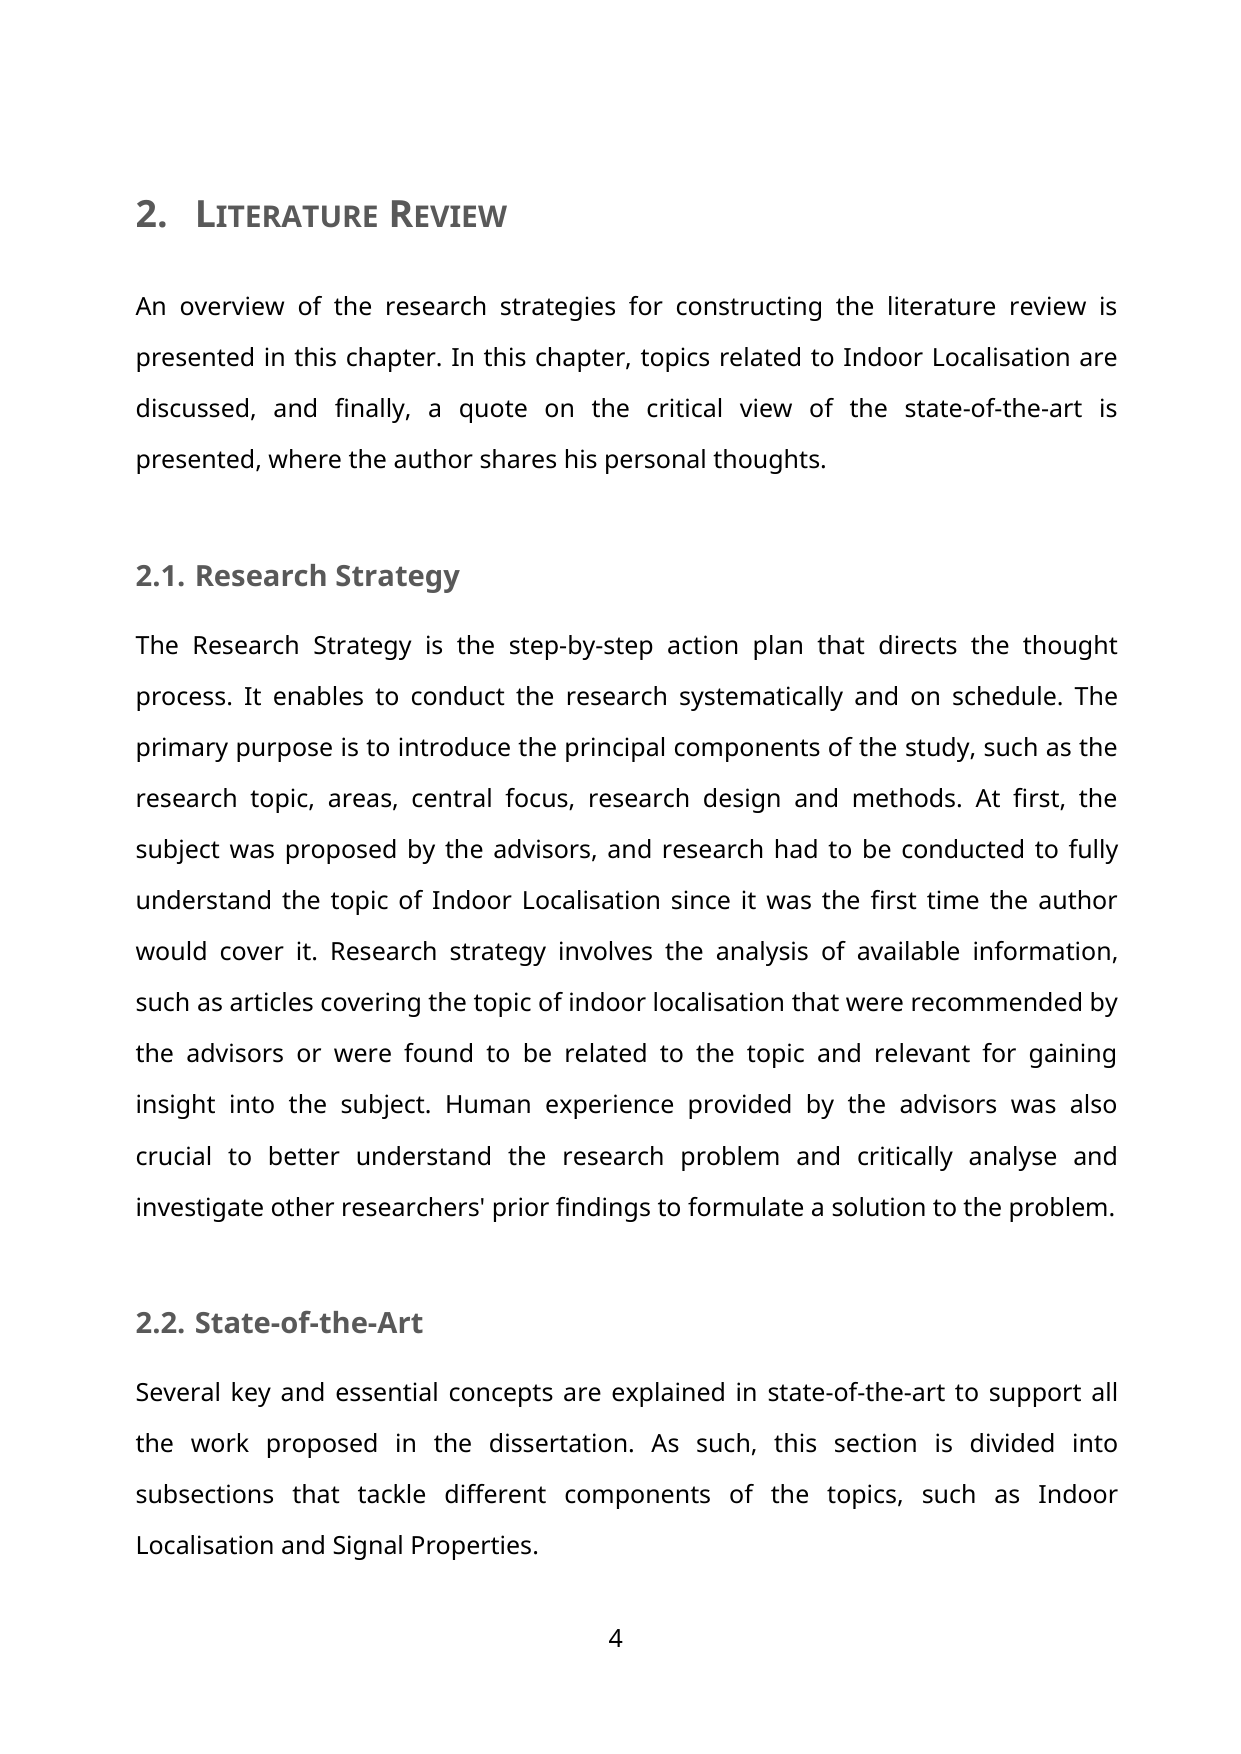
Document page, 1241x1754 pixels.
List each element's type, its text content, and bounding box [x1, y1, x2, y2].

text Several key and essential concepts are explained in state-of-the-art to support all the work proposed in the dissertation. As such, this section is divided into subsections that tackle different components of the topics, such as Indoor Localisation and Signal Properties. [135, 1375, 1119, 1562]
text An overview of the research strategies for constructing the literature review is presented in this chapter. In this chapter, topics related to Indoor Localisation are discussed, and finally, a quote on the critical view of the state-of-the-art is presented, where the author shares his personal thoughts. [135, 289, 1119, 476]
text The Research Strategy is the step-by-step action plan that directs the thought process. It enables to conduct the research systematically and on schedule. The primary purpose is to introduce the principal components of the study, such as the research topic, areas, central focus, research design and methods. At first, the subject was proposed by the advisors, and research had to be conducted to fully understand the topic of Indoor Localisation since it was the first time the author would cover it. Research strategy involves the analysis of available information, such as articles covering the topic of indoor localisation that were recommended by the advisors or were found to be related to the topic and relevant for gaining insight into the subject. Human experience provided by the advisors was also crucial to better understand the research problem and critically analyse and investigate other researchers' prior findings to formulate a solution to the problem. [135, 628, 1119, 1223]
subtitle State-of-the-Art [135, 1303, 1119, 1342]
subtitle Literature Review [135, 187, 1119, 238]
subtitle Research Strategy [135, 556, 1119, 595]
